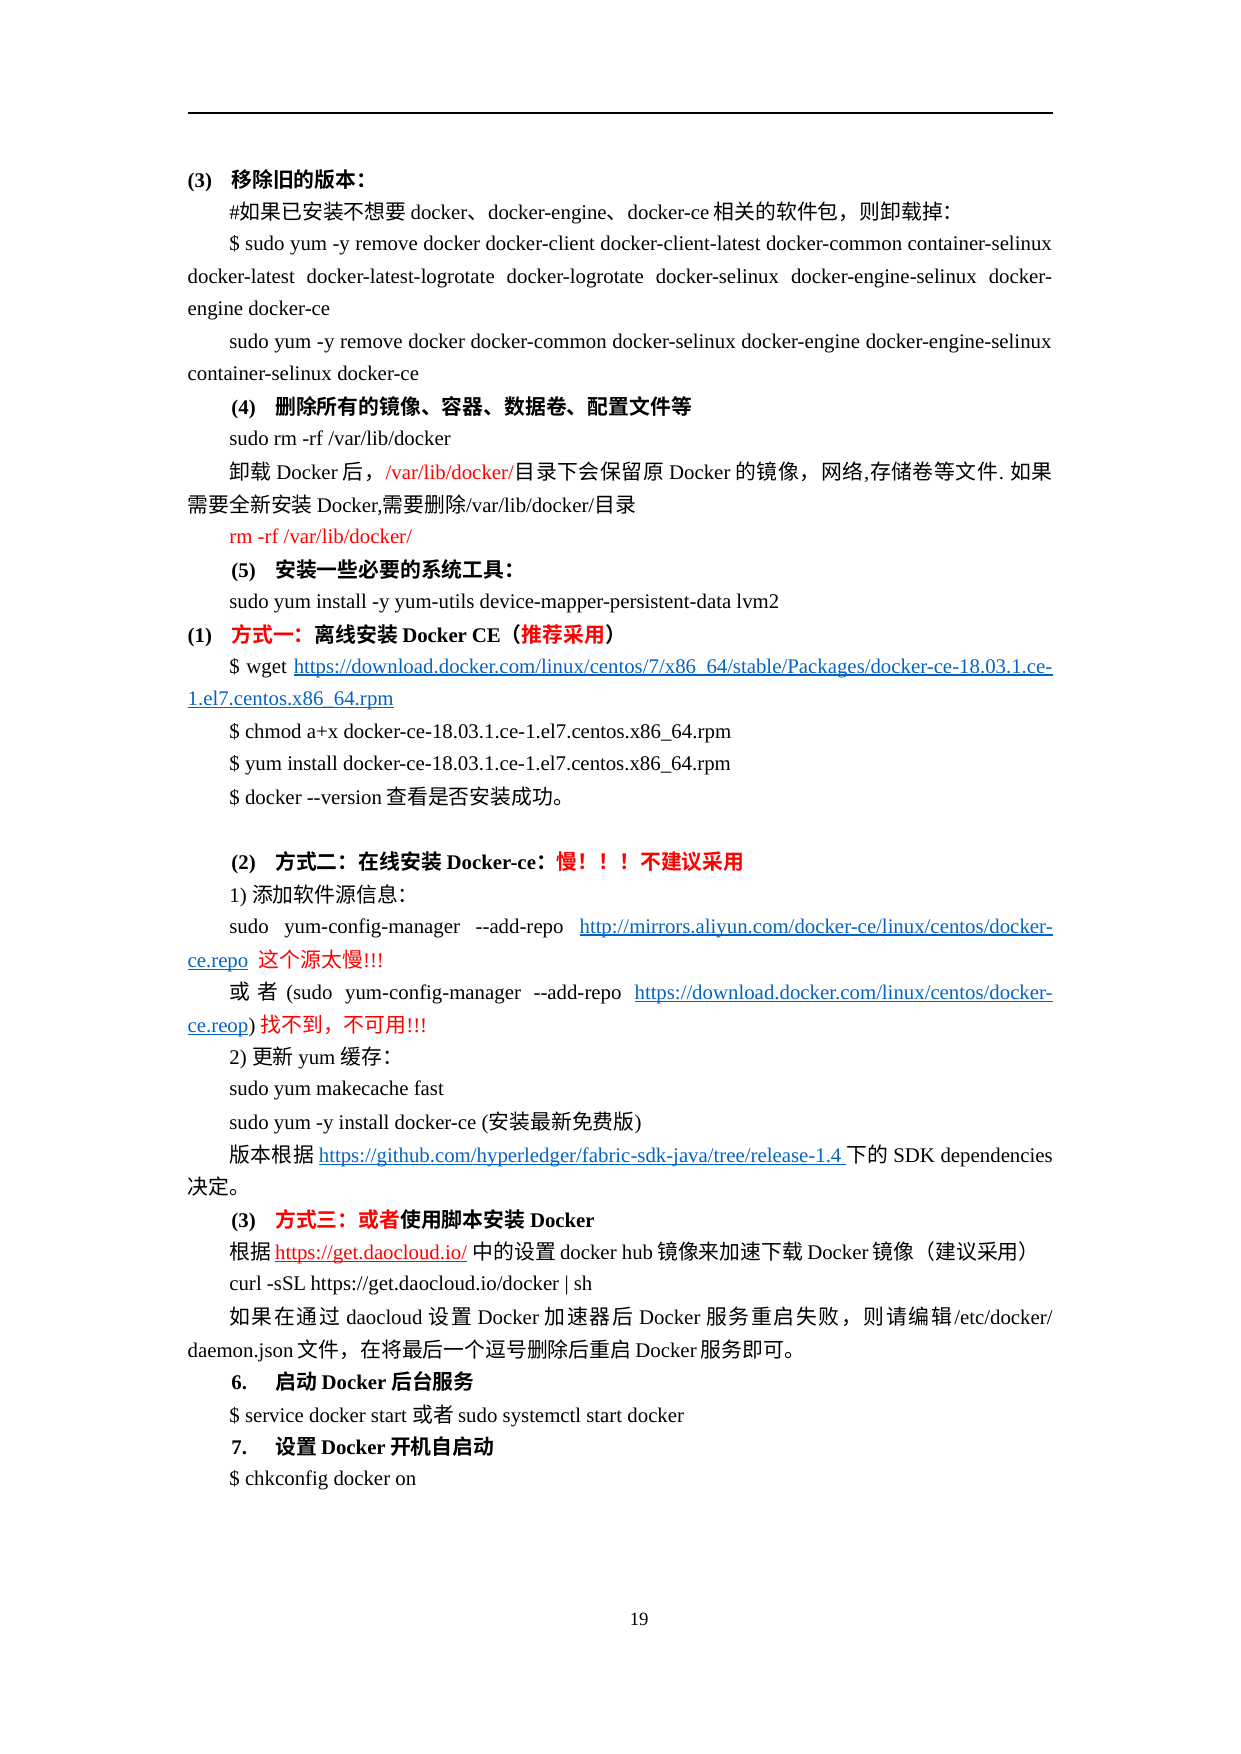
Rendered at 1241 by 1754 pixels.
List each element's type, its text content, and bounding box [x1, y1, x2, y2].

subtitle 启动 Docker 后台服务 [231, 1364, 1053, 1397]
text $ chkconfig docker on [187, 1462, 1053, 1494]
text 2) 更新 yum 缓存： [187, 1039, 1053, 1072]
text sudo yum -y remove docker docker-common docker-selinux docker-engine docker-engine-selinux container-selinux docker-ce [187, 324, 1053, 389]
text sudo yum install -y yum-utils device-mapper-persistent-data lvm2 [187, 584, 1053, 617]
subtitle 安装一些必要的系统工具： [231, 552, 1053, 584]
text 版本根据https://github.com/hyperledger/fabric-sdk-java/tree/release-1.4下的SDK dependencies决定。 [187, 1137, 1053, 1202]
text 或者(sudo yum-config-manager --add-repo https://download.docker.com/linux/centos/docker-ce.reop) 找不到，不可用!!! [187, 974, 1053, 1039]
text 如果在通过daocloud设置Docker加速器后Docker服务重启失败，则请编辑/etc/docker/daemon.json文件，在将最后一个逗号删除后重启Docker服务即可。 [187, 1299, 1053, 1364]
text 根据https://get.daocloud.io/ 中的设置docker hub镜像来加速下载Docker镜像（建议采用） [187, 1234, 1053, 1267]
text sudo rm -rf /var/lib/docker [187, 422, 1053, 454]
subtitle 移除旧的版本： [187, 162, 1053, 194]
text 卸载Docker后，/var/lib/docker/目录下会保留原Docker的镜像，网络,存储卷等文件. 如果需要全新安装Docker,需要删除/var/lib/docker/目录 [187, 454, 1053, 519]
text curl -sSL https://get.daocloud.io/docker | sh [187, 1267, 1053, 1299]
text $ chmod a+x docker-ce-18.03.1.ce-1.el7.centos.x86_64.rpm [187, 714, 1053, 747]
subtitle 设置Docker开机自启动 [231, 1429, 1053, 1462]
text $ service docker start 或者sudo systemctl start docker [187, 1397, 1053, 1429]
text 1) 添加软件源信息： [187, 877, 1053, 909]
text sudo yum -y install docker-ce (安装最新免费版) [187, 1104, 1053, 1137]
text $ yum install docker-ce-18.03.1.ce-1.el7.centos.x86_64.rpm [187, 747, 1053, 779]
text sudo yum makecache fast [187, 1072, 1053, 1104]
text sudo yum-config-manager --add-repo http://mirrors.aliyun.com/docker-ce/linux/centos/docker-ce.repo 这个源太慢!!! [187, 909, 1053, 974]
subtitle 方式三：或者使用脚本安装 Docker [231, 1202, 1053, 1234]
subtitle 方式一：离线安装Docker CE（推荐采用） [187, 617, 1053, 649]
text $ docker --version查看是否安装成功。 [187, 779, 1053, 812]
subtitle 删除所有的镜像、容器、数据卷、配置文件等 [231, 389, 1053, 422]
text rm -rf /var/lib/docker/ [187, 519, 1053, 552]
text #如果已安装不想要docker、docker-engine、docker-ce相关的软件包，则卸载掉： [187, 194, 1053, 227]
subtitle 方式二：在线安装 Docker-ce：慢！！！不建议采用 [231, 844, 1053, 877]
text $ wget https://download.docker.com/linux/centos/7/x86_64/stable/Packages/docker-ce-18.03.1.ce-1.el7.centos.x86_64.rpm [187, 649, 1053, 714]
text $ sudo yum -y remove docker docker-client docker-client-latest docker-common container-selinux docker-latest docker-latest-logrotate docker-logrotate docker-selinux docker-engine-selinux docker-engine docker-ce [187, 227, 1053, 324]
